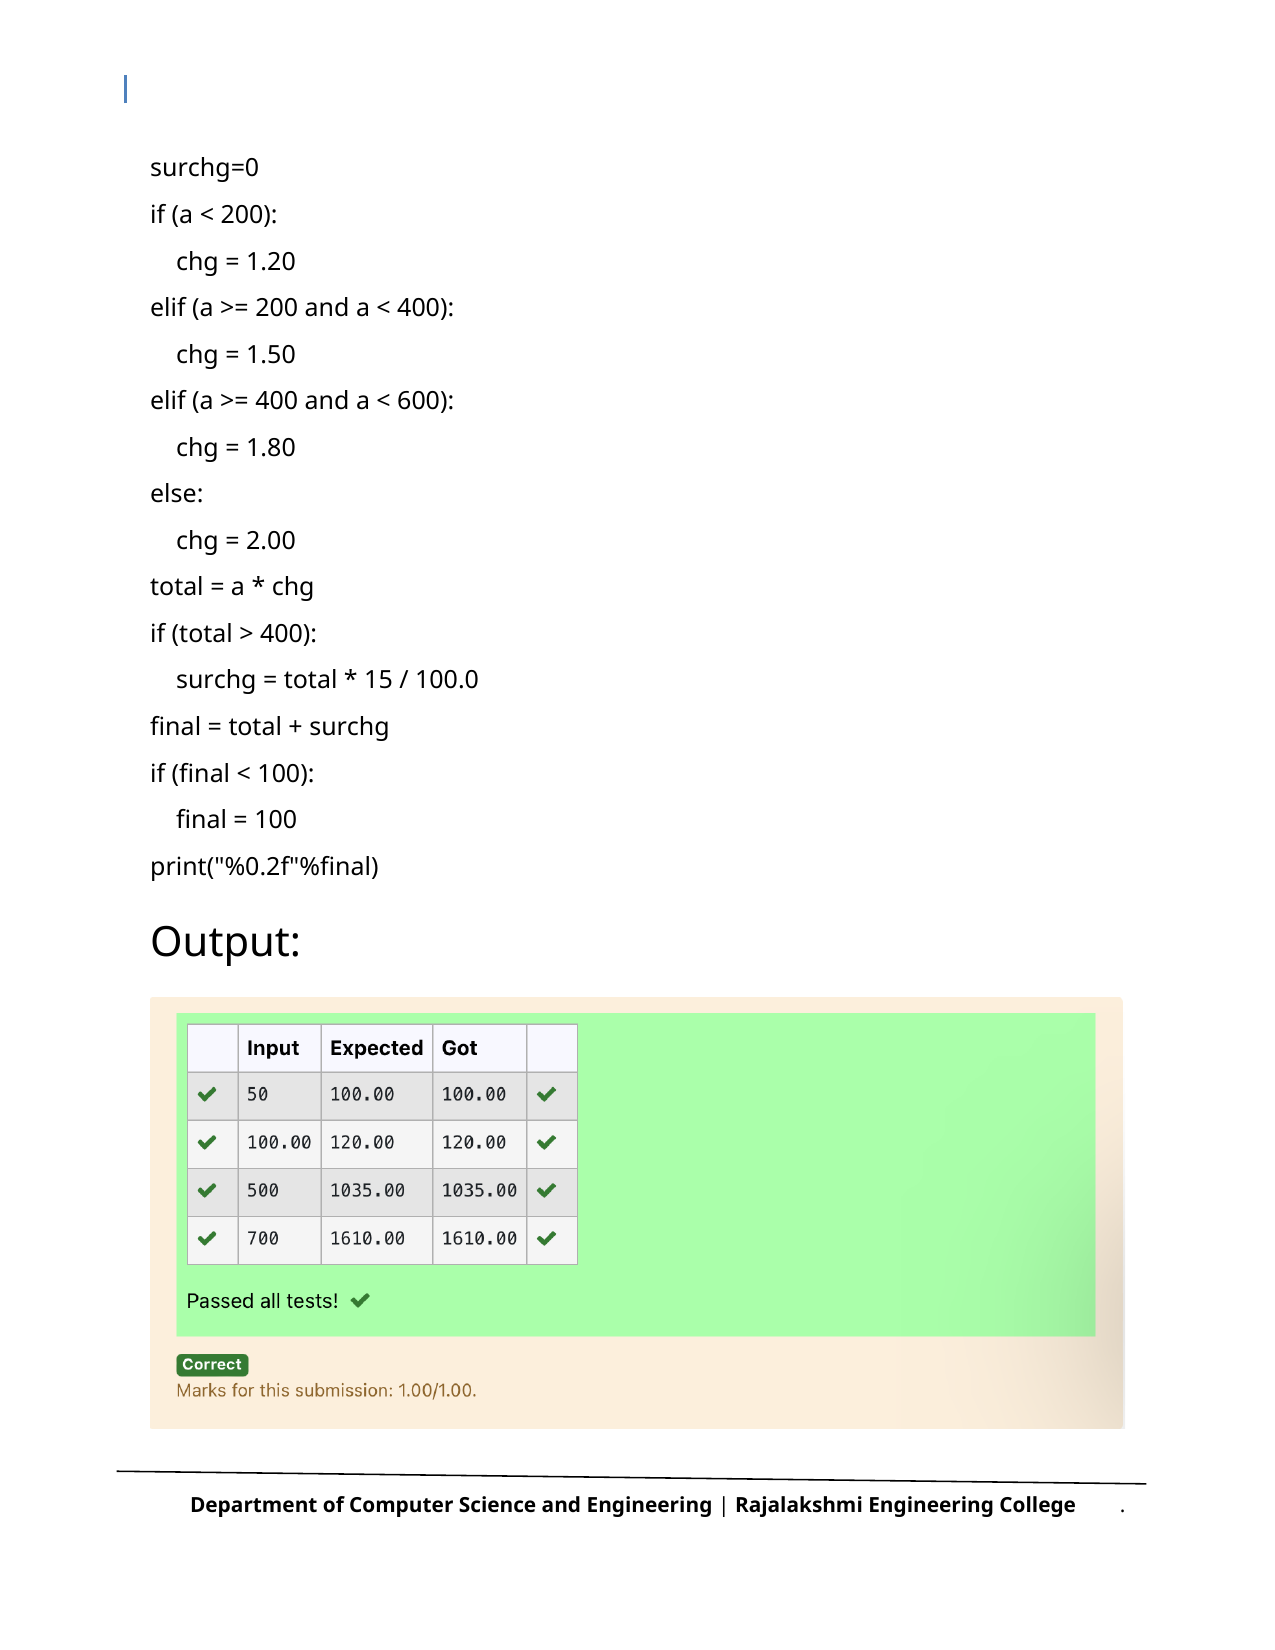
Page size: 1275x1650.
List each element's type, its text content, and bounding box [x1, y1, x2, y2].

text else: [150, 476, 1125, 510]
text chg = 2.00 [150, 522, 1125, 557]
text chg = 1.20 [150, 243, 1125, 277]
text elif (a >= 400 and a < 600): [150, 383, 1125, 417]
text elif (a >= 200 and a < 400): [150, 290, 1125, 324]
text if (final < 100): [150, 755, 1125, 789]
text surchg = total * 15 / 100.0 [150, 662, 1125, 696]
text surchg=0 [150, 150, 1125, 184]
text Output: [150, 912, 1125, 968]
text if (a < 200): [150, 197, 1125, 231]
text final = 100 [150, 802, 1125, 836]
text final = total + surchg [150, 709, 1125, 743]
text if (total > 400): [150, 616, 1125, 650]
text total = a * chg [150, 569, 1125, 603]
text print("%0.2f"%final) [150, 848, 1125, 882]
picture [150, 997, 1125, 1429]
text chg = 1.80 [150, 429, 1125, 463]
text chg = 1.50 [150, 336, 1125, 370]
